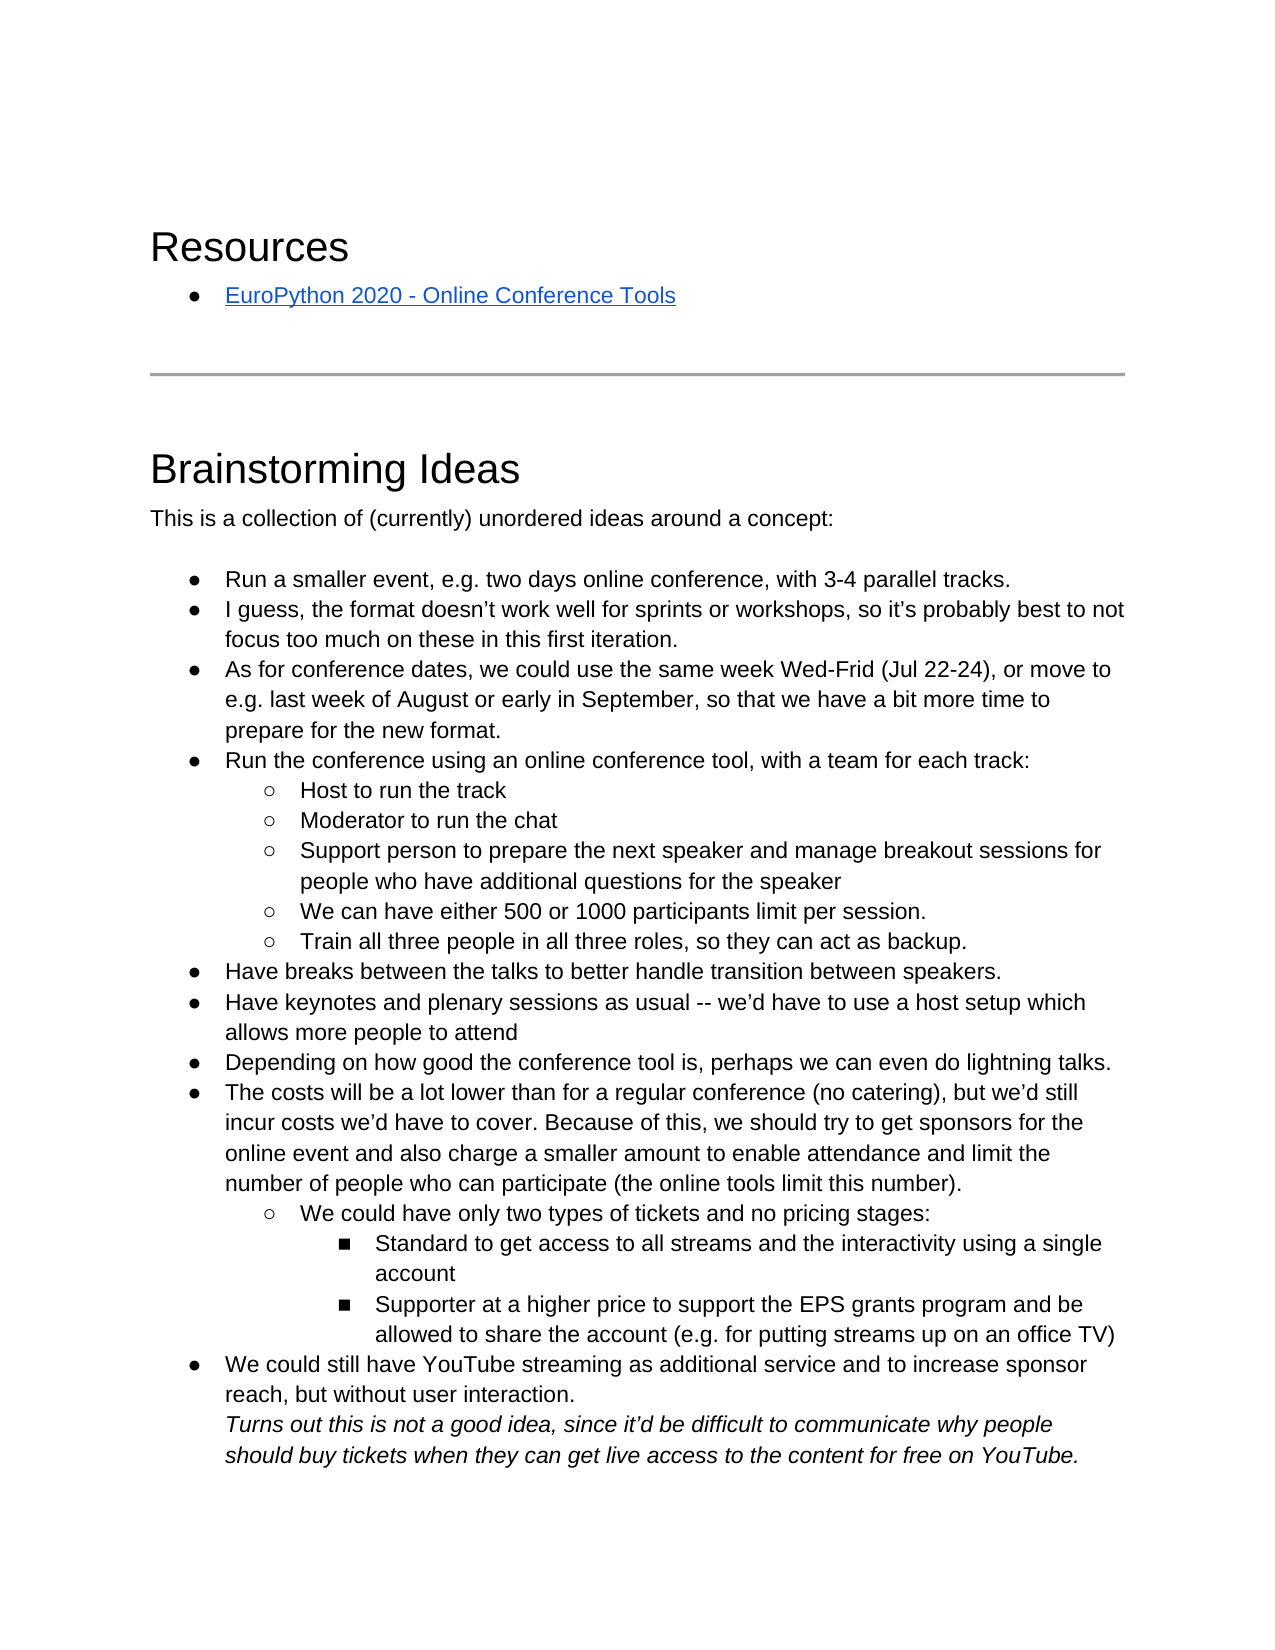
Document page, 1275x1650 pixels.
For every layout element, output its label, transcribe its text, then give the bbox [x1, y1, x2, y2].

list Moderator to run the chat [262, 807, 1125, 834]
list As for conference dates, we could use the same week Wed-Frid (Jul 22-24), or move to e.g. last week of August or early in September, so that we have a bit more time to prepare for the new format. [187, 656, 1125, 743]
list We could have only two types of tickets and no pricing stages: [262, 1200, 1125, 1226]
list We can have either 500 or 1000 participants limit per session. [262, 898, 1125, 924]
list EuroPython 2020 - Online Conference Tools [187, 282, 1125, 309]
list Run the conference using an online conference tool, with a team for each track: [187, 747, 1125, 773]
list I guess, the format doesn’t work well for sprints or workshops, so it’s probably best to not focus too much on these in this first iteration. [187, 596, 1125, 652]
list Train all three people in all three roles, so they can act as backup. [262, 928, 1125, 954]
subtitle Resources [150, 222, 1125, 270]
text This is a collection of (currently) unordered ideas around a concept: [150, 505, 1125, 532]
list We could still have YouTube streaming as additional service and to increase sponsor reach, but without user interaction. Turns out this is not a good idea, since it’d be difficult to communicate why people should buy tickets when they can get live access to the content for free on YouTube. [187, 1351, 1125, 1468]
list Host to run the track [262, 777, 1125, 803]
list The costs will be a lot lower than for a regular conference (no catering), but we’d still incur costs we’d have to cover. Because of this, we should try to get sponsors for the online event and also charge a smaller amount to enable attendance and limit the number of people who can participate (the online tools limit this number). [187, 1079, 1125, 1196]
list Run a smaller event, e.g. two days online conference, with 3-4 parallel tracks. [187, 566, 1125, 592]
list Depending on how good the conference tool is, perhaps we can even do lightning talks. [187, 1049, 1125, 1075]
list Support person to prepare the next speaker and manage breakout sessions for people who have additional questions for the speaker [262, 837, 1125, 894]
subtitle Brainstorming Ideas [150, 445, 1125, 493]
list Supporter at a higher price to support the EPS grants program and be allowed to share the account (e.g. for putting streams up on an office TV) [337, 1291, 1125, 1347]
list Standard to get access to all streams and the interactivity using a single account [337, 1230, 1125, 1287]
list Have keynotes and plenary sessions as usual -- we’d have to use a host setup which allows more people to attend [187, 988, 1125, 1045]
list Have breaks between the talks to better handle transition between speakers. [187, 958, 1125, 985]
